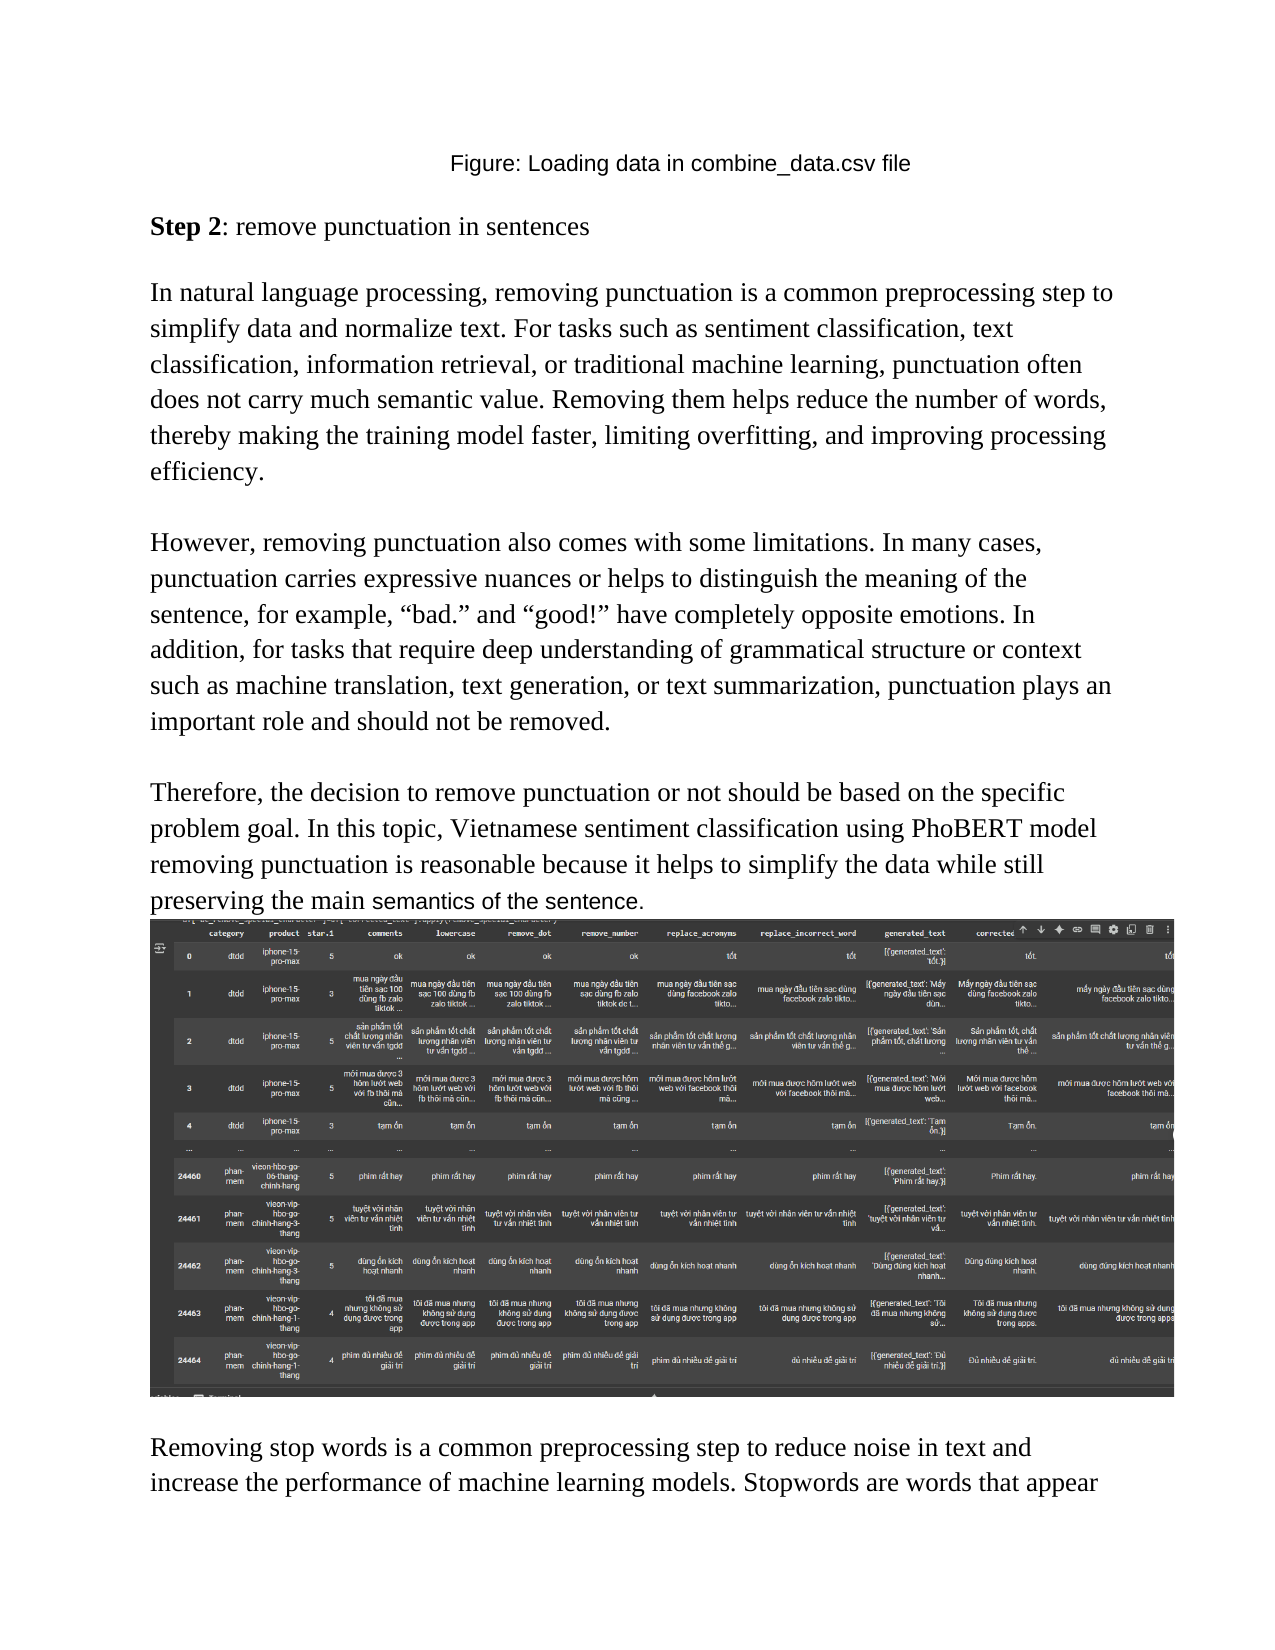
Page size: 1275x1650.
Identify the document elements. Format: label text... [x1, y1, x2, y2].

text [150, 1431, 1125, 1498]
text However, removing punctuation also comes with some limitations. In many cases, punctuation carries expressive nuances or helps to distinguish the meaning of the sentence, for example, “bad.” and “good!” have completely opposite emotions. In addition, for tasks that require deep understanding of grammatical structure or context such as machine translation, text generation, or text summarization, punctuation plays an important role and should not be removed. [150, 526, 1125, 736]
text Therefore, the decision to remove punctuation or not should be based on the specific problem goal. In this topic, Vietnamese sentiment classification using PhoBERT model removing punctuation is reasonable because it helps to simplify the data while still preserving the main semantics of the sentence. [150, 777, 1125, 915]
text Figure: Loading data in combine_data.csv file [150, 150, 1125, 176]
picture [150, 919, 1175, 1397]
text Step 2: remove punctuation in sentences [150, 210, 1125, 242]
text In natural language processing, removing punctuation is a common preprocessing step to simplify data and normalize text. For tasks such as sentiment classification, text classification, information retrieval, or traditional machine learning, punctuation often does not carry much semantic value. Removing them helps reduce the number of words, thereby making the training model faster, limiting overfitting, and improving processing efficiency. [150, 276, 1125, 486]
